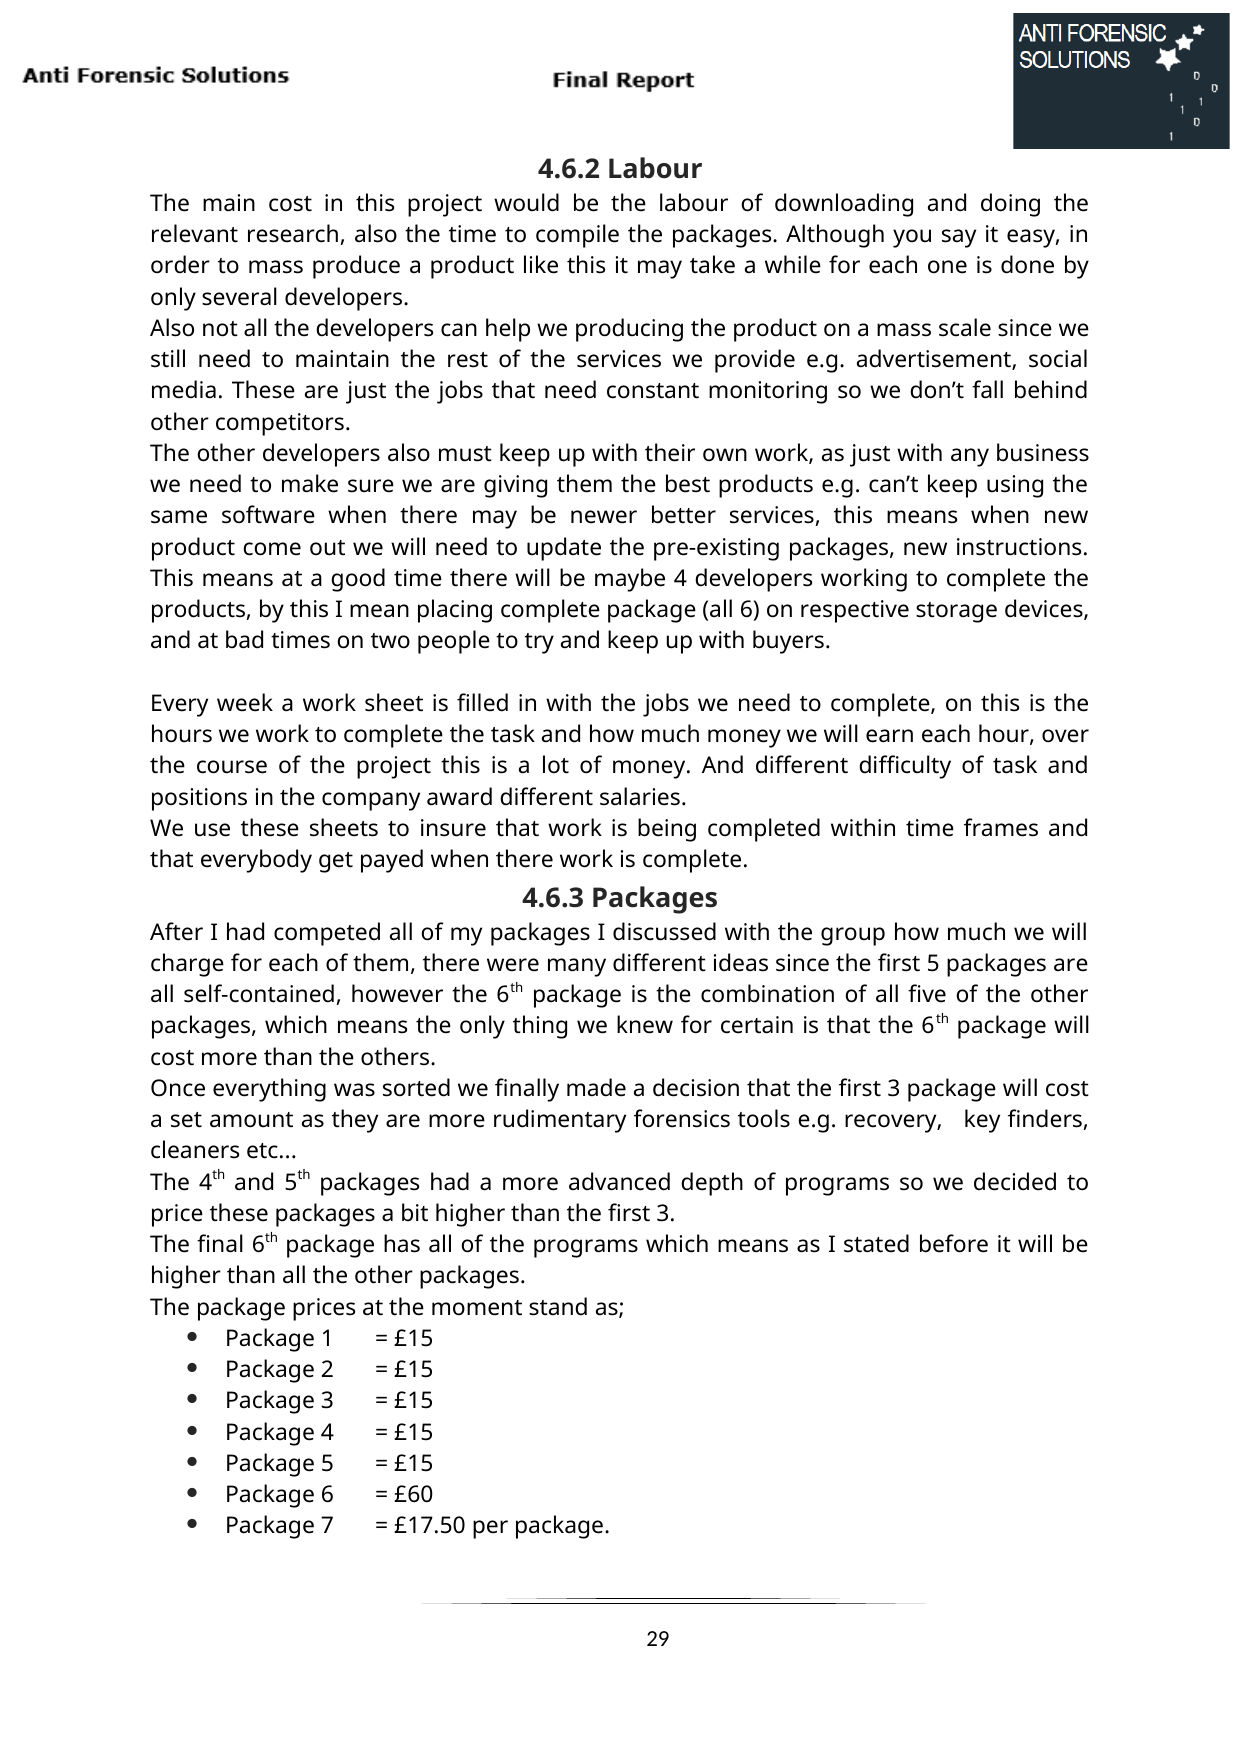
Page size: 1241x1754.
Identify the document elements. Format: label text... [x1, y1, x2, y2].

list Package 4 = £15 [187, 1415, 1090, 1447]
list Package 6 = £60 [187, 1478, 1090, 1509]
list Package 7 = £17.50 per package. [187, 1509, 1090, 1540]
text The final 6th package has all of the programs which means as I stated before it will be higher than all the other packages. [150, 1228, 1090, 1290]
text The package prices at the moment stand as; [150, 1290, 1090, 1322]
subtitle 4.6.3 Packages [150, 878, 1090, 915]
subtitle 4.6.2 Labour [150, 150, 1090, 187]
picture [1013, 13, 1230, 149]
text Every week a work sheet is filled in with the jobs we need to complete, on this is the hours we work to complete the task and how much money we will earn each hour, over the course of the project this is a lot of money. And different difficulty of task and positions in the company award different salaries. [150, 687, 1090, 812]
list Package 5 = £15 [187, 1447, 1090, 1478]
text After I had competed all of my packages I discussed with the group how much we will charge for each of them, there were many different ideas since the first 5 packages are all self-contained, however the 6th package is the combination of all five of the other packages, which means the only thing we knew for certain is that the 6th package will cost more than the others. [150, 915, 1090, 1072]
picture [542, 59, 699, 100]
text Once everything was sorted we finally made a decision that the first 3 package will cost a set amount as they are more rudimentary forensics tools e.g. recovery, key finders, cleaners etc... [150, 1072, 1090, 1165]
text Also not all the developers can help we producing the product on a mass scale since we still need to maintain the rest of the services we provide e.g. advertisement, social media. These are just the jobs that need constant monitoring so we don’t fall behind other competitors. [150, 312, 1090, 437]
text The main cost in this project would be the labour of downloading and doing the relevant research, also the time to compile the packages. Although you say it easy, in order to mass produce a product like this it may take a while for each one is done by only several developers. [150, 187, 1090, 312]
list Package 2 = £15 [187, 1353, 1090, 1384]
text The other developers also must keep up with their own work, as just with any business we need to make sure we are giving them the best products e.g. can’t keep using the same software when there may be newer better services, this means when new product come out we will need to update the pre-existing packages, new instructions. This means at a good time there will be maybe 4 developers working to complete the products, by this I mean placing complete package (all 6) on respective storage devices, and at bad times on two people to try and keep up with buyers. [150, 437, 1090, 656]
text The 4th and 5th packages had a more advanced depth of programs so we decided to price these packages a bit higher than the first 3. [150, 1165, 1090, 1228]
list Package 1 = £15 [187, 1322, 1090, 1353]
list Package 3 = £15 [187, 1384, 1090, 1415]
picture [15, 59, 299, 94]
text We use these sheets to insure that work is being completed within time frames and that everybody get payed when there work is complete. [150, 812, 1090, 874]
